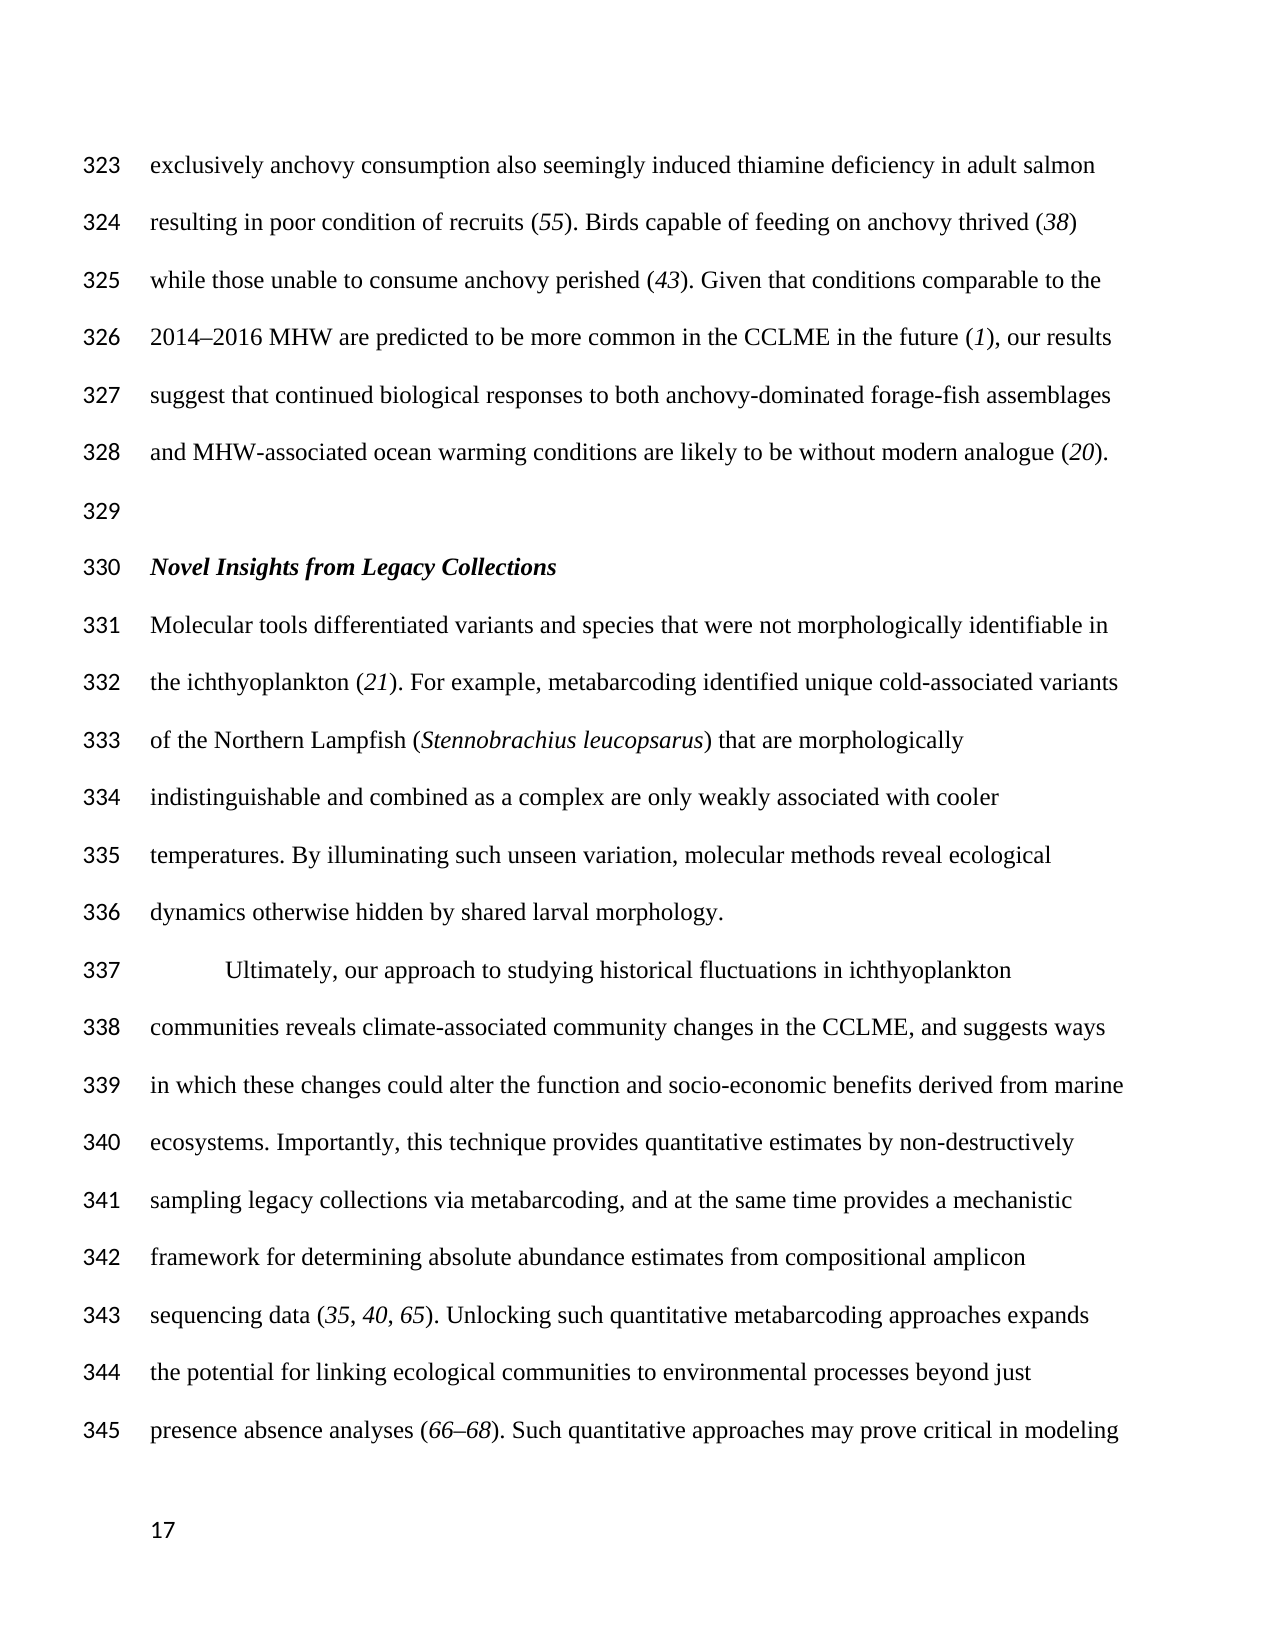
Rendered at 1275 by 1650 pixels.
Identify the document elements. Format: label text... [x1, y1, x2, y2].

text Molecular tools differentiated variants and species that were not morphologically identifiable in the ichthyoplankton (21). For example, metabarcoding identified unique cold-associated variants of the Northern Lampfish (Stennobrachius leucopsarus) that are morphologically indistinguishable and combined as a complex are only weakly associated with cooler temperatures. By illuminating such unseen variation, molecular methods reveal ecological dynamics otherwise hidden by shared larval morphology. [150, 610, 1125, 926]
text Novel Insights from Legacy Collections [150, 552, 1125, 581]
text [150, 955, 1125, 1444]
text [150, 150, 1125, 466]
